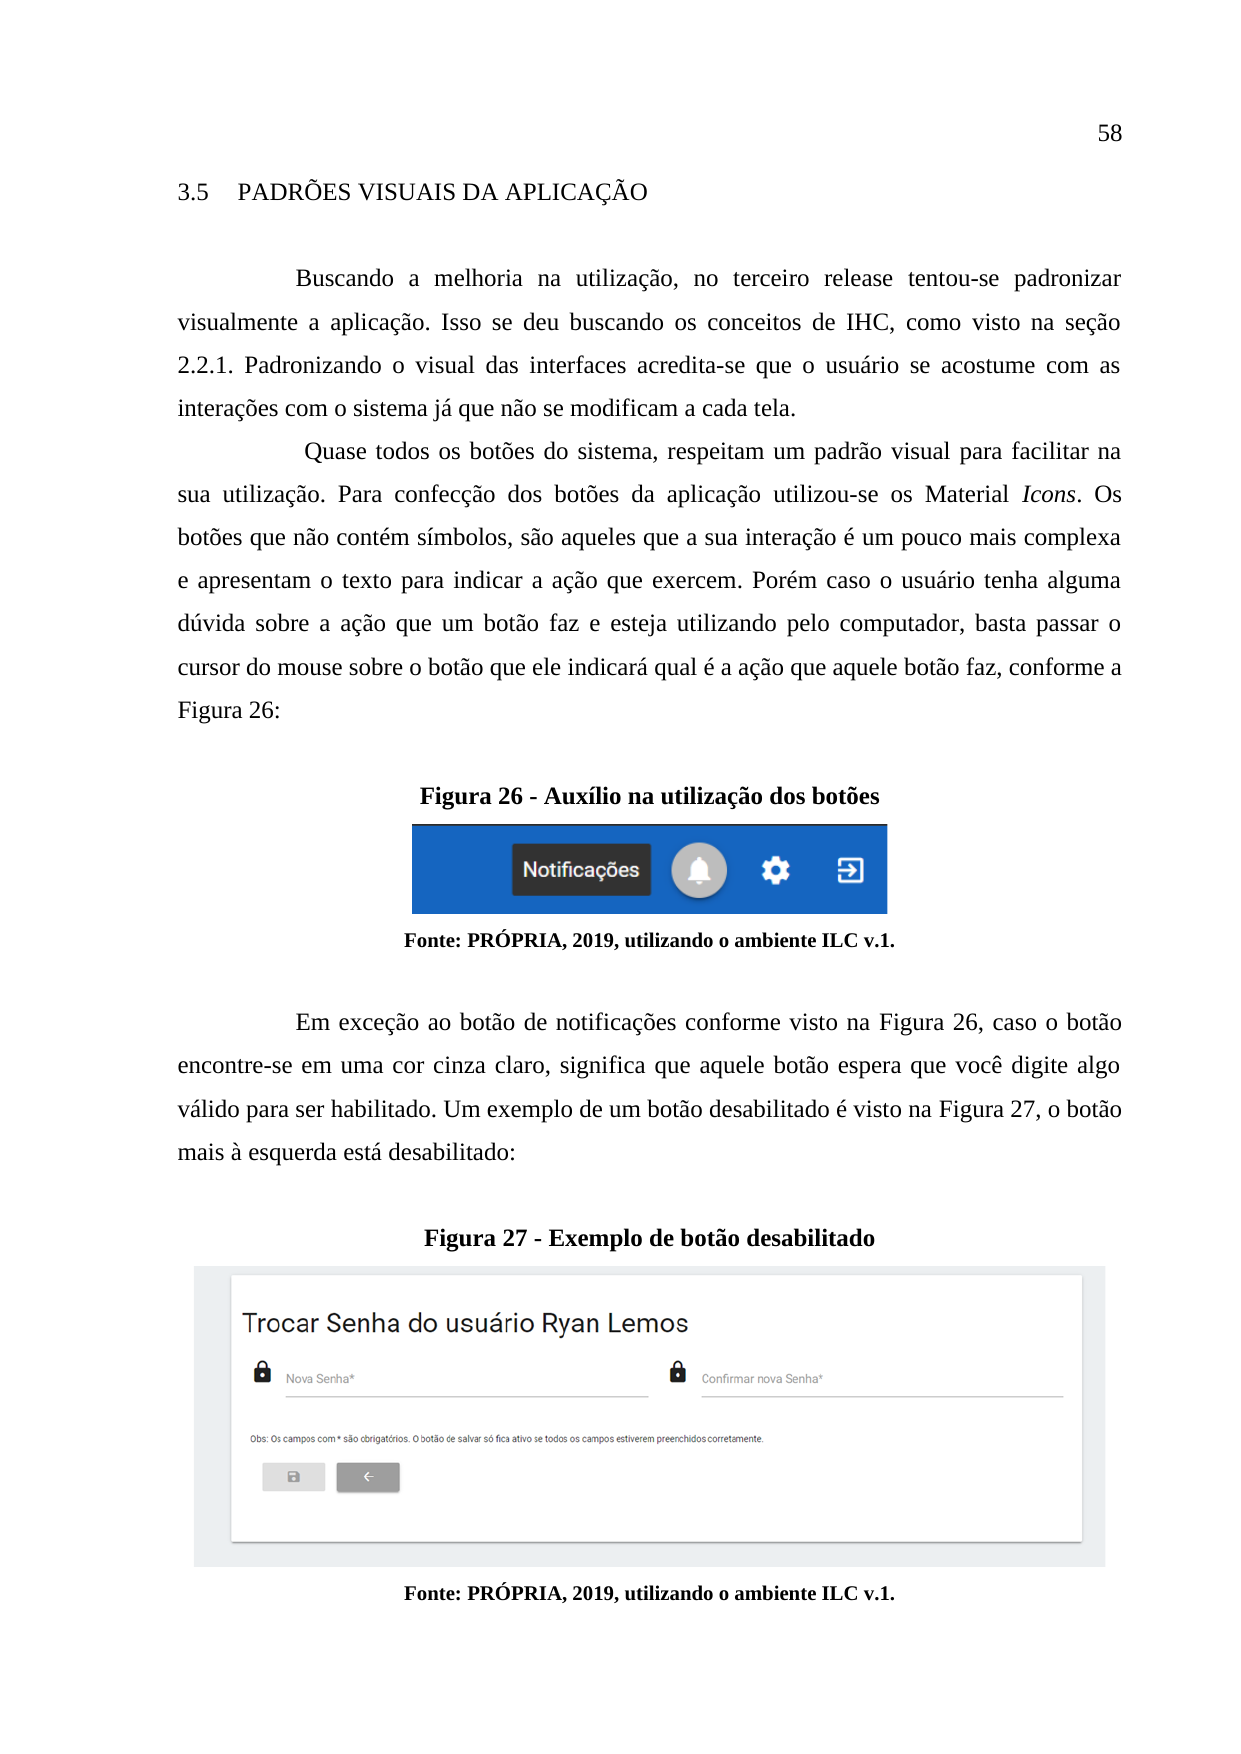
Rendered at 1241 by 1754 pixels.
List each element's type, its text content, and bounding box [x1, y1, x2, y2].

subtitle Padrões visuais da aplicação [177, 177, 1122, 206]
text Fonte: PRÓPRIA, 2019, utilizando o ambiente ILC v.1. [177, 928, 1122, 952]
picture [412, 824, 888, 914]
text Fonte: PRÓPRIA, 2019, utilizando o ambiente ILC v.1. [177, 1581, 1122, 1604]
text Buscando a melhoria na utilização, no terceiro release tentou-se padronizar visualmente a aplicação. Isso se deu buscando os conceitos de IHC, como visto na seção 2.2.2. Padronizando o visual das interfaces acredita-se que o usuário se acostume com as interações com o sistema já que não se modificam a cada tela. [177, 263, 1122, 422]
picture [193, 1266, 1106, 1567]
